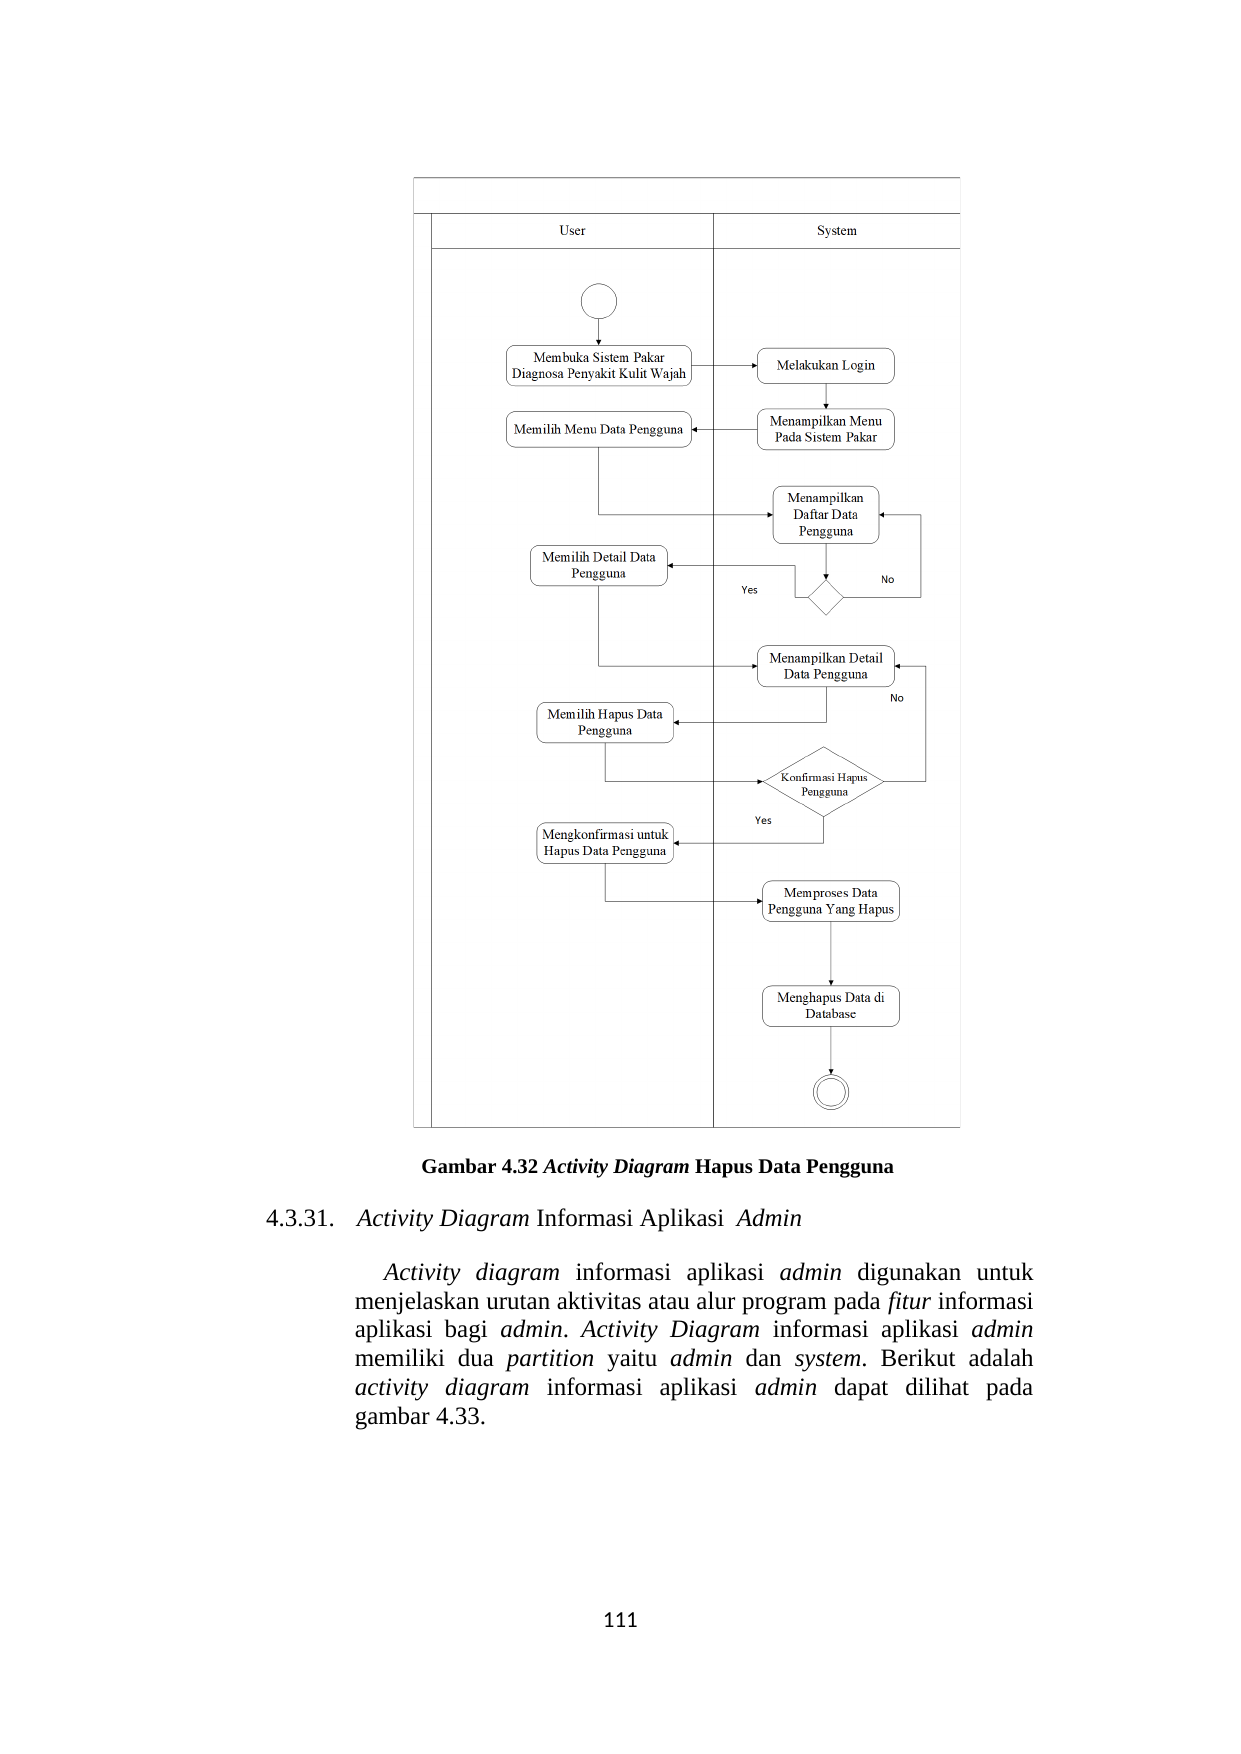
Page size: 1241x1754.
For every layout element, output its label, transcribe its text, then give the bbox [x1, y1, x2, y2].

text Activity Diagram Informasi Aplikasi Admin [266, 1203, 1033, 1232]
text Gambar 4.32 Activity Diagram Hapus Data Pengguna [282, 1154, 1033, 1178]
text Activity diagram informasi aplikasi admin digunakan untuk menjelaskan urutan aktivitas atau alur program pada fitur informasi aplikasi bagi admin. Activity Diagram informasi aplikasi admin memiliki dua partition yaitu admin dan system. Berikut adalah activity diagram informasi aplikasi admin dapat dilihat pada gambar 4.33. [354, 1257, 1033, 1429]
picture [413, 177, 961, 1128]
